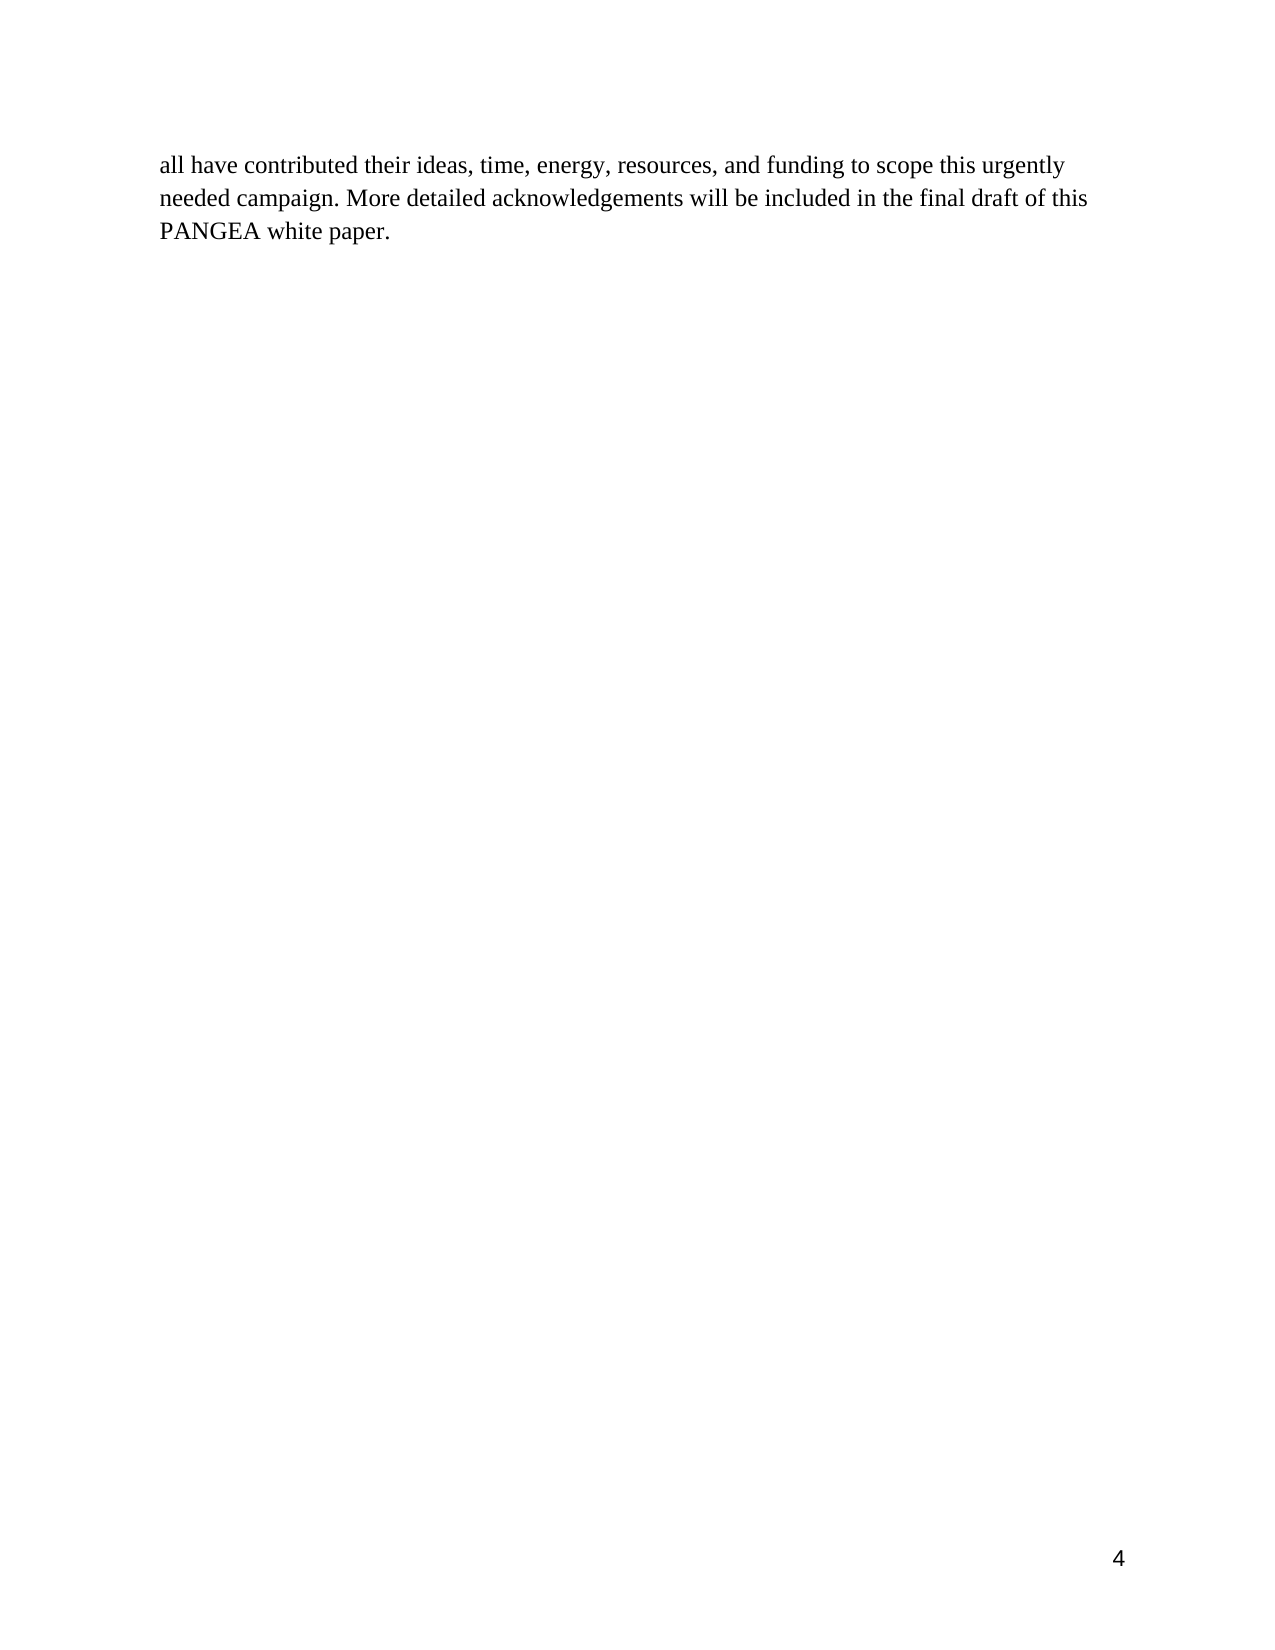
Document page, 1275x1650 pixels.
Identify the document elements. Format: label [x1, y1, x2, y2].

text [159, 150, 1125, 245]
